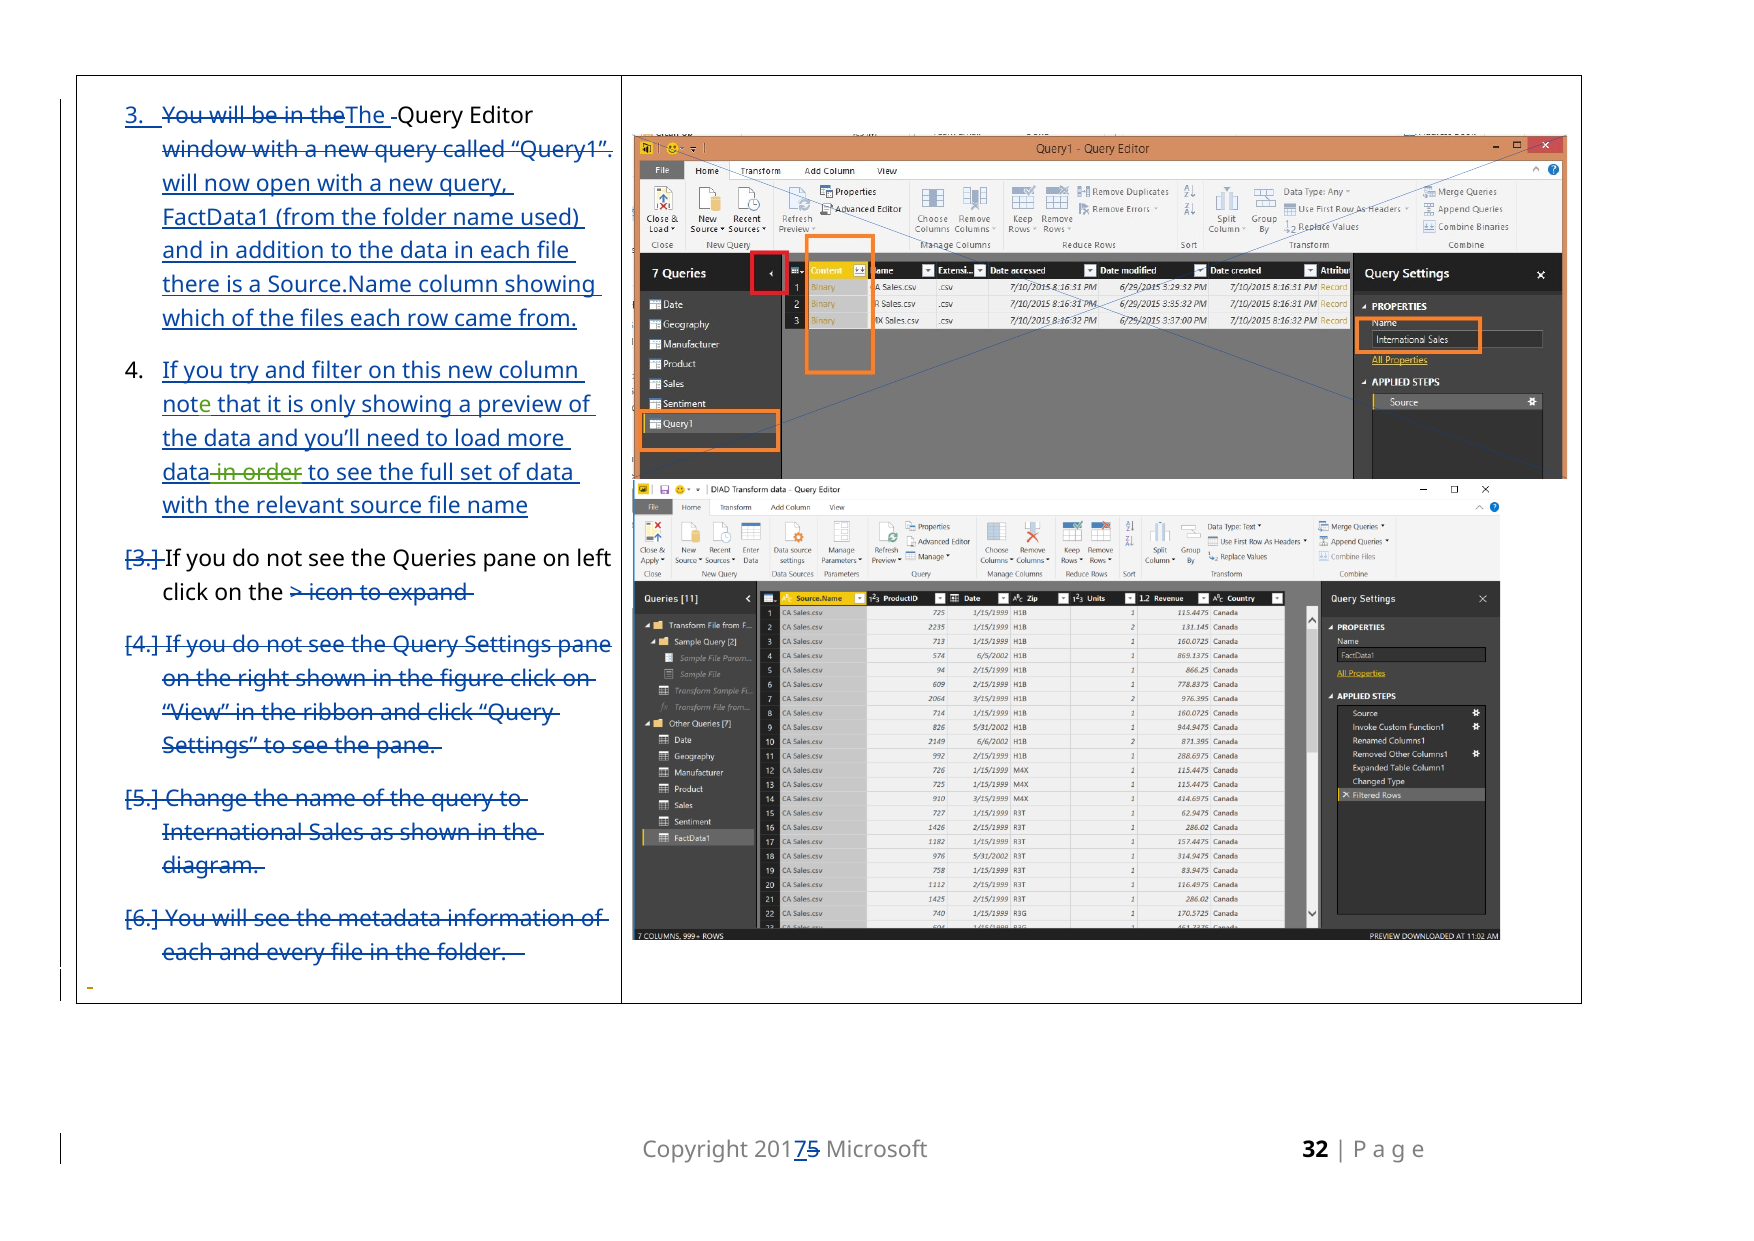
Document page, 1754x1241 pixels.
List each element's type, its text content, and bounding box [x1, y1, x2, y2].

picture [632, 136, 1097, 477]
picture [1102, 135, 1568, 478]
picture [632, 480, 1500, 940]
table_cell [622, 76, 1581, 1003]
table_cell Query Editor [77, 76, 621, 1003]
picture [634, 307, 1566, 479]
picture [634, 134, 1566, 306]
